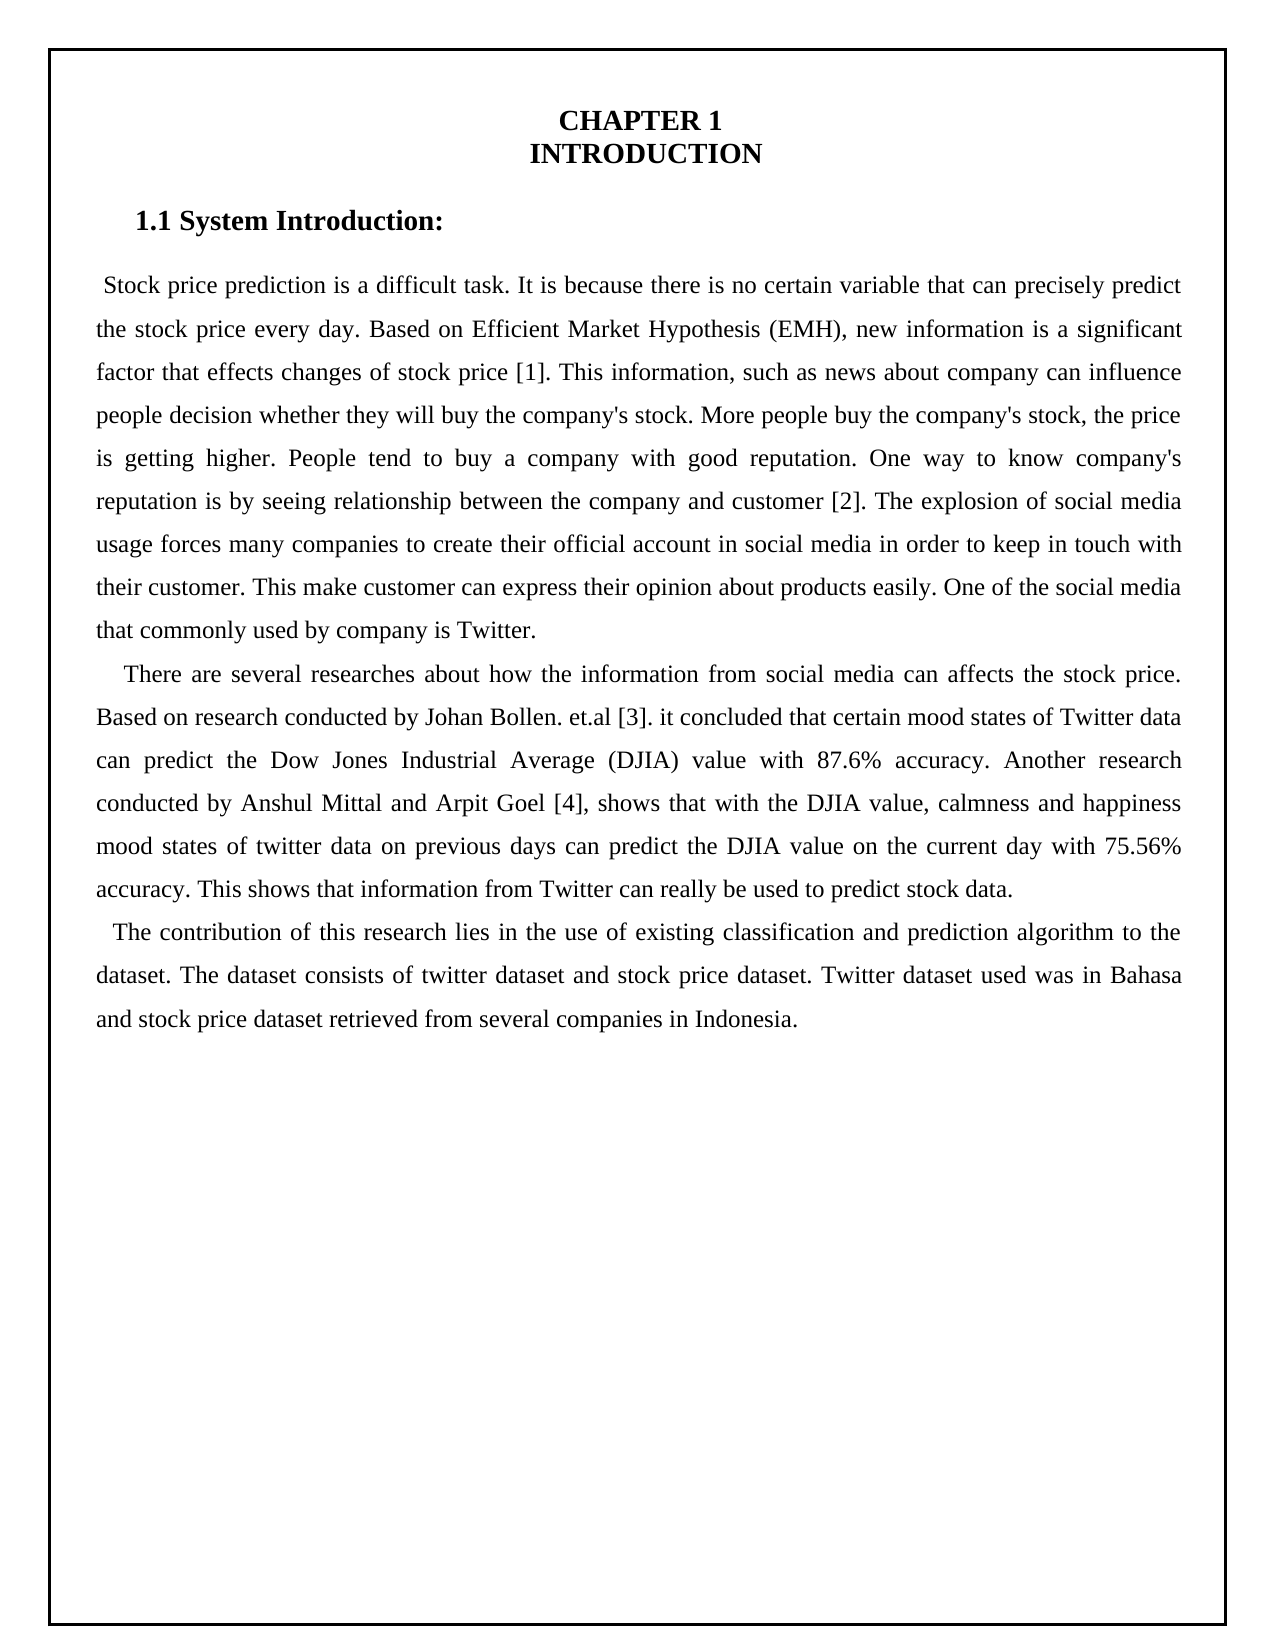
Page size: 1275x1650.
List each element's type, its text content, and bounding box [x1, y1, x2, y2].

text INTRODUCTION [192, 137, 1099, 170]
text Stock price prediction is a difficult task. It is because there is no certain variable that can precisely predict the stock price every day. Based on Efficient Market Hypothesis (EMH), new information is a significant factor that effects changes of stock price [1]. This information, such as news about company can influence people decision whether they will buy the company's stock. More people buy the company's stock, the price is getting higher. People tend to buy a company with good reputation. One way to know company's reputation is by seeing relationship between the company and customer [2]. The explosion of social media usage forces many companies to create their official account in social media in order to keep in touch with their customer. This make customer can express their opinion about products easily. One of the social media that commonly used by company is Twitter. [96, 271, 1183, 644]
text The contribution of this research lies in the use of existing classification and prediction algorithm to the dataset. The dataset consists of twitter dataset and stock price dataset. Twitter dataset used was in Bahasa and stock price dataset retrieved from several companies in Indonesia. [96, 917, 1183, 1032]
subtitle CHAPTER 1 [514, 103, 767, 137]
text There are several researches about how the information from social media can affects the stock price. Based on research conducted by Johan Bollen. et.al [3]. it concluded that certain mood states of Twitter data can predict the Dow Jones Industrial Average (DJIA) value with 87.6% accuracy. Another research conducted by Anshul Mittal and Arpit Goel [4], shows that with the DJIA value, calmness and happiness mood states of twitter data on previous days can predict the DJIA value on the current day with 75.56% accuracy. This shows that information from Twitter can really be used to predict stock data. [96, 659, 1183, 903]
subtitle System Introduction: [135, 203, 1183, 237]
